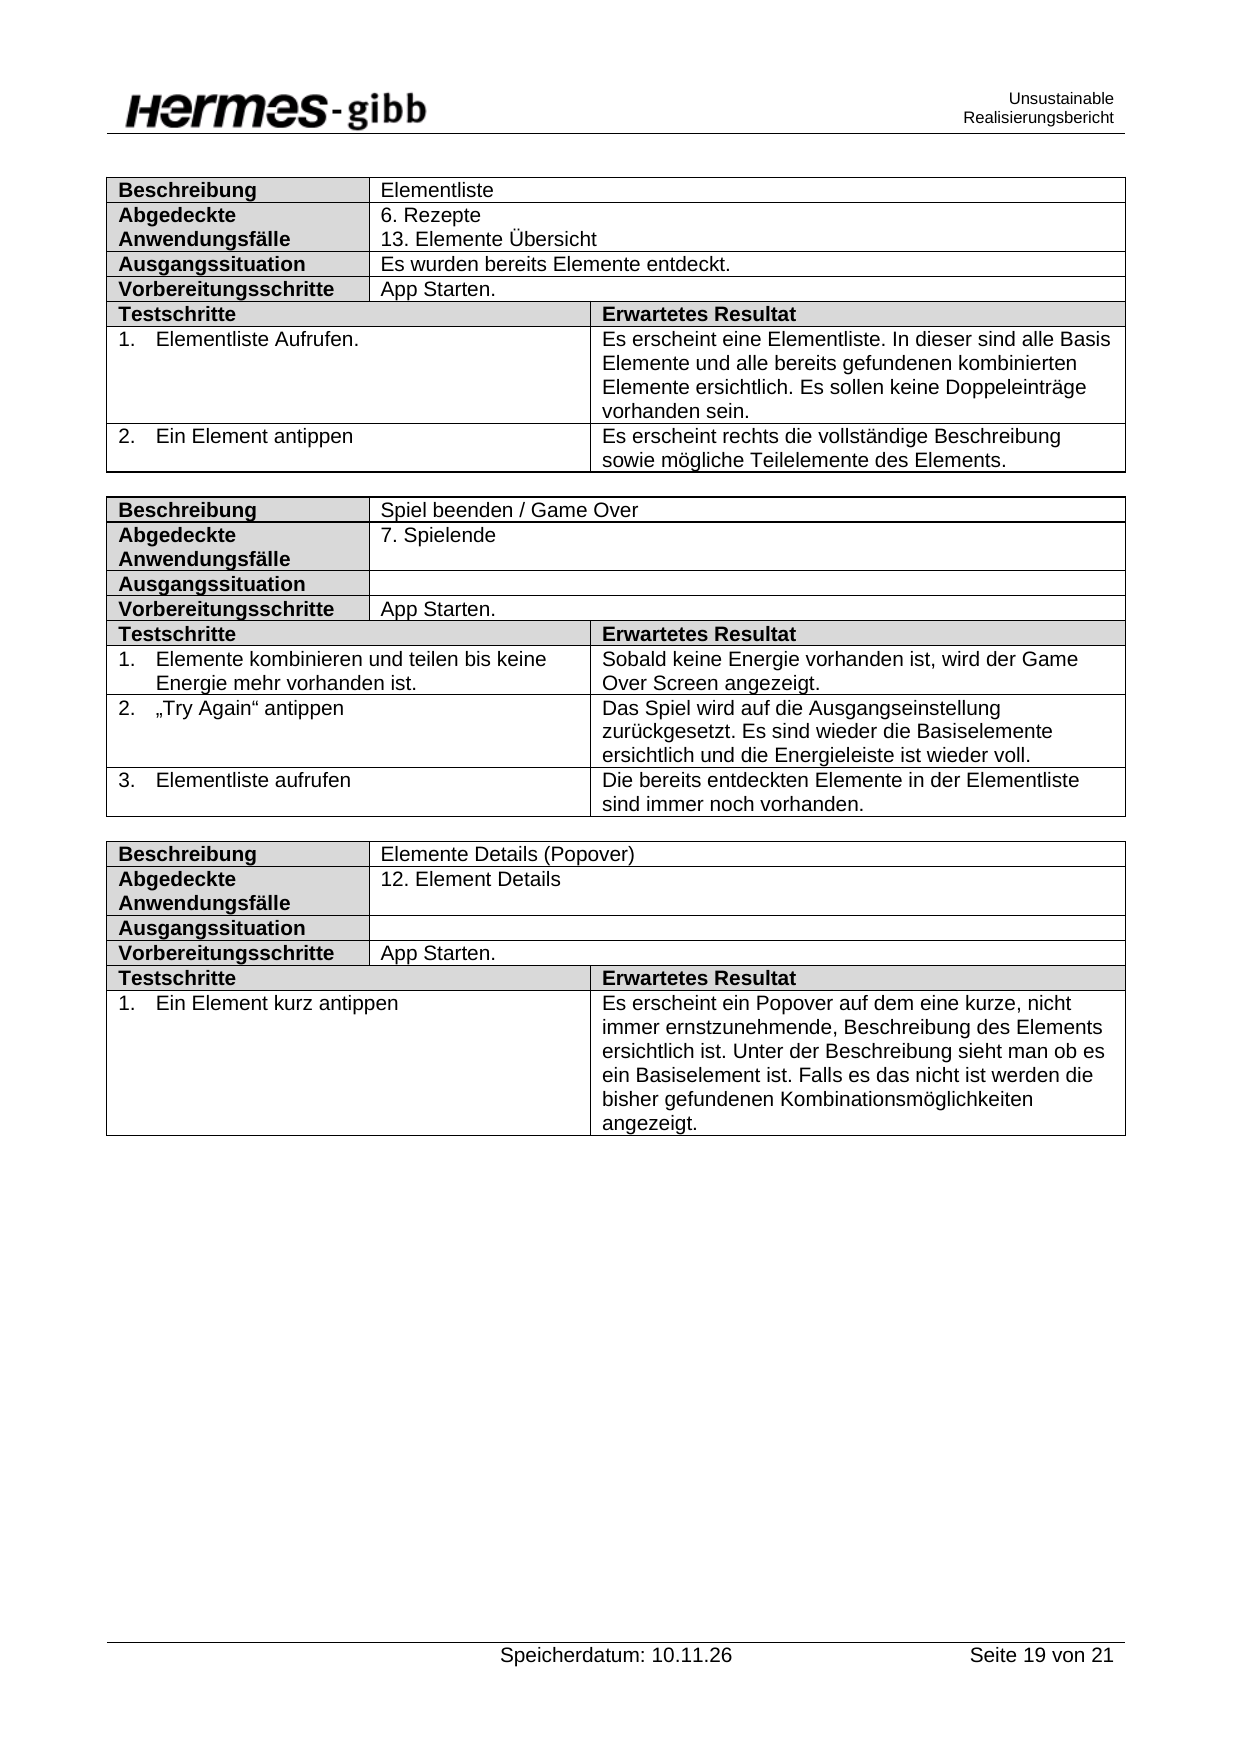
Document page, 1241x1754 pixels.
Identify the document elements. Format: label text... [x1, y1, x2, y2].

table_cell [370, 916, 1125, 940]
table_header Beschreibung [107, 842, 369, 866]
table_cell App Starten. [370, 941, 1125, 965]
table_cell Vorbereitungsschritte [107, 596, 369, 620]
table_header Elemente Details (Popover) [370, 842, 1125, 866]
table_cell Elemente kombinieren und teilen bis keine Energie mehr vorhanden ist. [107, 646, 590, 694]
table_cell Das Spiel wird auf die Ausgangseinstellung zurückgesetzt. Es sind wieder die Basiselemente ersichtlich und die Energieleiste ist wieder voll. [591, 695, 1125, 767]
table_cell Ein Element antippen [107, 424, 590, 471]
table_cell Testschritte [107, 966, 590, 990]
table_cell 7. Spielende [370, 523, 1125, 570]
table_cell [370, 571, 1125, 595]
table_cell „Try Again“ antippen [107, 695, 590, 767]
table_cell App Starten. [370, 596, 1125, 620]
table_cell Erwartetes Resultat [591, 621, 1125, 645]
table_header Elementliste [370, 178, 1125, 202]
table_header Beschreibung [107, 178, 369, 202]
table_header Spiel beenden / Game Over [370, 498, 1125, 521]
table_cell Ein Element kurz antippen [107, 991, 590, 1135]
table_cell Abgedeckte Anwendungsfälle [107, 867, 369, 915]
table_cell Erwartetes Resultat [591, 966, 1125, 990]
table_cell Ausgangssituation [107, 252, 369, 276]
table_cell App Starten. [370, 277, 1125, 301]
table_cell Es erscheint rechts die vollständige Beschreibung sowie mögliche Teilelemente des Elements. [591, 424, 1125, 471]
table_cell Es erscheint ein Popover auf dem eine kurze, nicht immer ernstzunehmende, Beschreibung des Elements ersichtlich ist. Unter der Beschreibung sieht man ob es ein Basiselement ist. Falls es das nicht ist werden die bisher gefundenen Kombinationsmöglichkeiten angezeigt. [591, 991, 1125, 1135]
table_cell Abgedeckte Anwendungsfälle [107, 203, 369, 251]
table_cell 6. Rezepte 13. Elemente Übersicht [370, 203, 1125, 251]
table_cell Elementliste Aufrufen. [107, 327, 590, 422]
table_cell Sobald keine Energie vorhanden ist, wird der Game Over Screen angezeigt. [591, 646, 1125, 694]
table_cell Erwartetes Resultat [591, 302, 1125, 326]
table_cell Elementliste aufrufen [107, 768, 590, 816]
table_cell Testschritte [107, 302, 590, 326]
table_cell Ausgangssituation [107, 916, 369, 940]
table_cell Testschritte [107, 621, 590, 645]
table_cell Ausgangssituation [107, 571, 369, 595]
table_cell Vorbereitungsschritte [107, 941, 369, 965]
table_cell Abgedeckte Anwendungsfälle [107, 523, 369, 570]
table_cell Die bereits entdeckten Elemente in der Elementliste sind immer noch vorhanden. [591, 768, 1125, 816]
table_header Beschreibung [107, 498, 369, 521]
table_cell 12. Element Details [370, 867, 1125, 915]
table_cell Es erscheint eine Elementliste. In dieser sind alle Basis Elemente und alle bereits gefundenen kombinierten Elemente ersichtlich. Es sollen keine Doppeleinträge vorhanden sein. [591, 327, 1125, 422]
table_cell Es wurden bereits Elemente entdeckt. [370, 252, 1125, 276]
table_cell Vorbereitungsschritte [107, 277, 369, 301]
